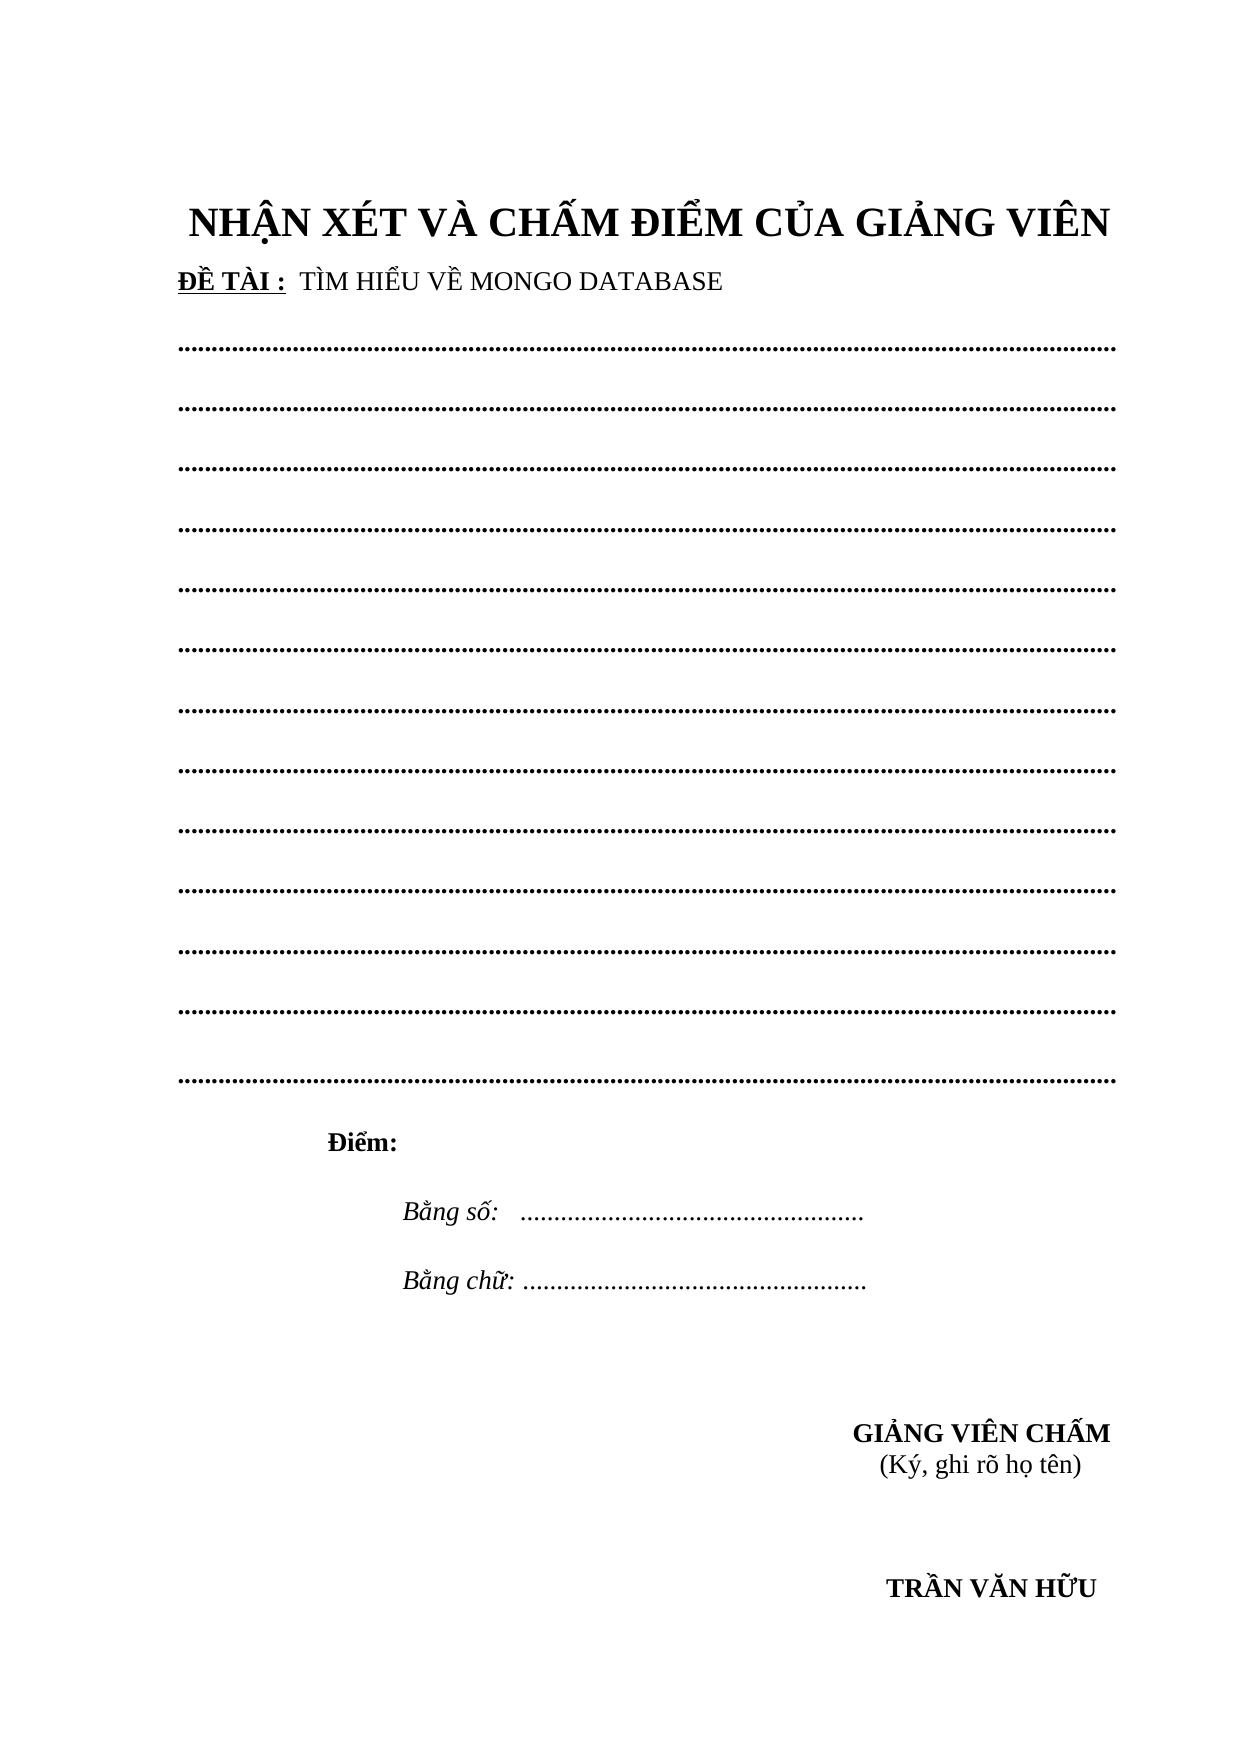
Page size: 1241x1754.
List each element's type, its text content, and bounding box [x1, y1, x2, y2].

text ........................................................................................................................................... [177, 869, 1122, 900]
text Bằng số: ................................................... [177, 1195, 1122, 1226]
text ........................................................................................................................................... [177, 567, 1122, 598]
text ........................................................................................................................................... [177, 748, 1122, 779]
text NHẬN XÉT VÀ CHẤM ĐIỂM CỦA GIẢNG VIÊN [177, 197, 1122, 245]
text (Ký, ghi rõ họ tên) [852, 1448, 1122, 1479]
text ........................................................................................................................................... [177, 989, 1122, 1020]
text ........................................................................................................................................... [177, 326, 1122, 357]
text Bằng chữ: ................................................... [177, 1264, 1122, 1295]
text ........................................................................................................................................... [177, 808, 1122, 839]
text ........................................................................................................................................... [177, 929, 1122, 960]
text ........................................................................................................................................... [177, 688, 1122, 719]
text ĐỀ TÀI : TÌM HIỂU VỀ MONGO DATABASE [177, 266, 1122, 297]
text GIẢNG VIÊN CHẤM [177, 1417, 1122, 1448]
text ........................................................................................................................................... [177, 386, 1122, 417]
text ........................................................................................................................................... [177, 507, 1122, 538]
text ........................................................................................................................................... [177, 1058, 1122, 1089]
text Điểm: [252, 1127, 1122, 1158]
text ........................................................................................................................................... [177, 627, 1122, 658]
text ........................................................................................................................................... [177, 446, 1122, 478]
text TRẦN VĂN HỮU [852, 1572, 1122, 1603]
